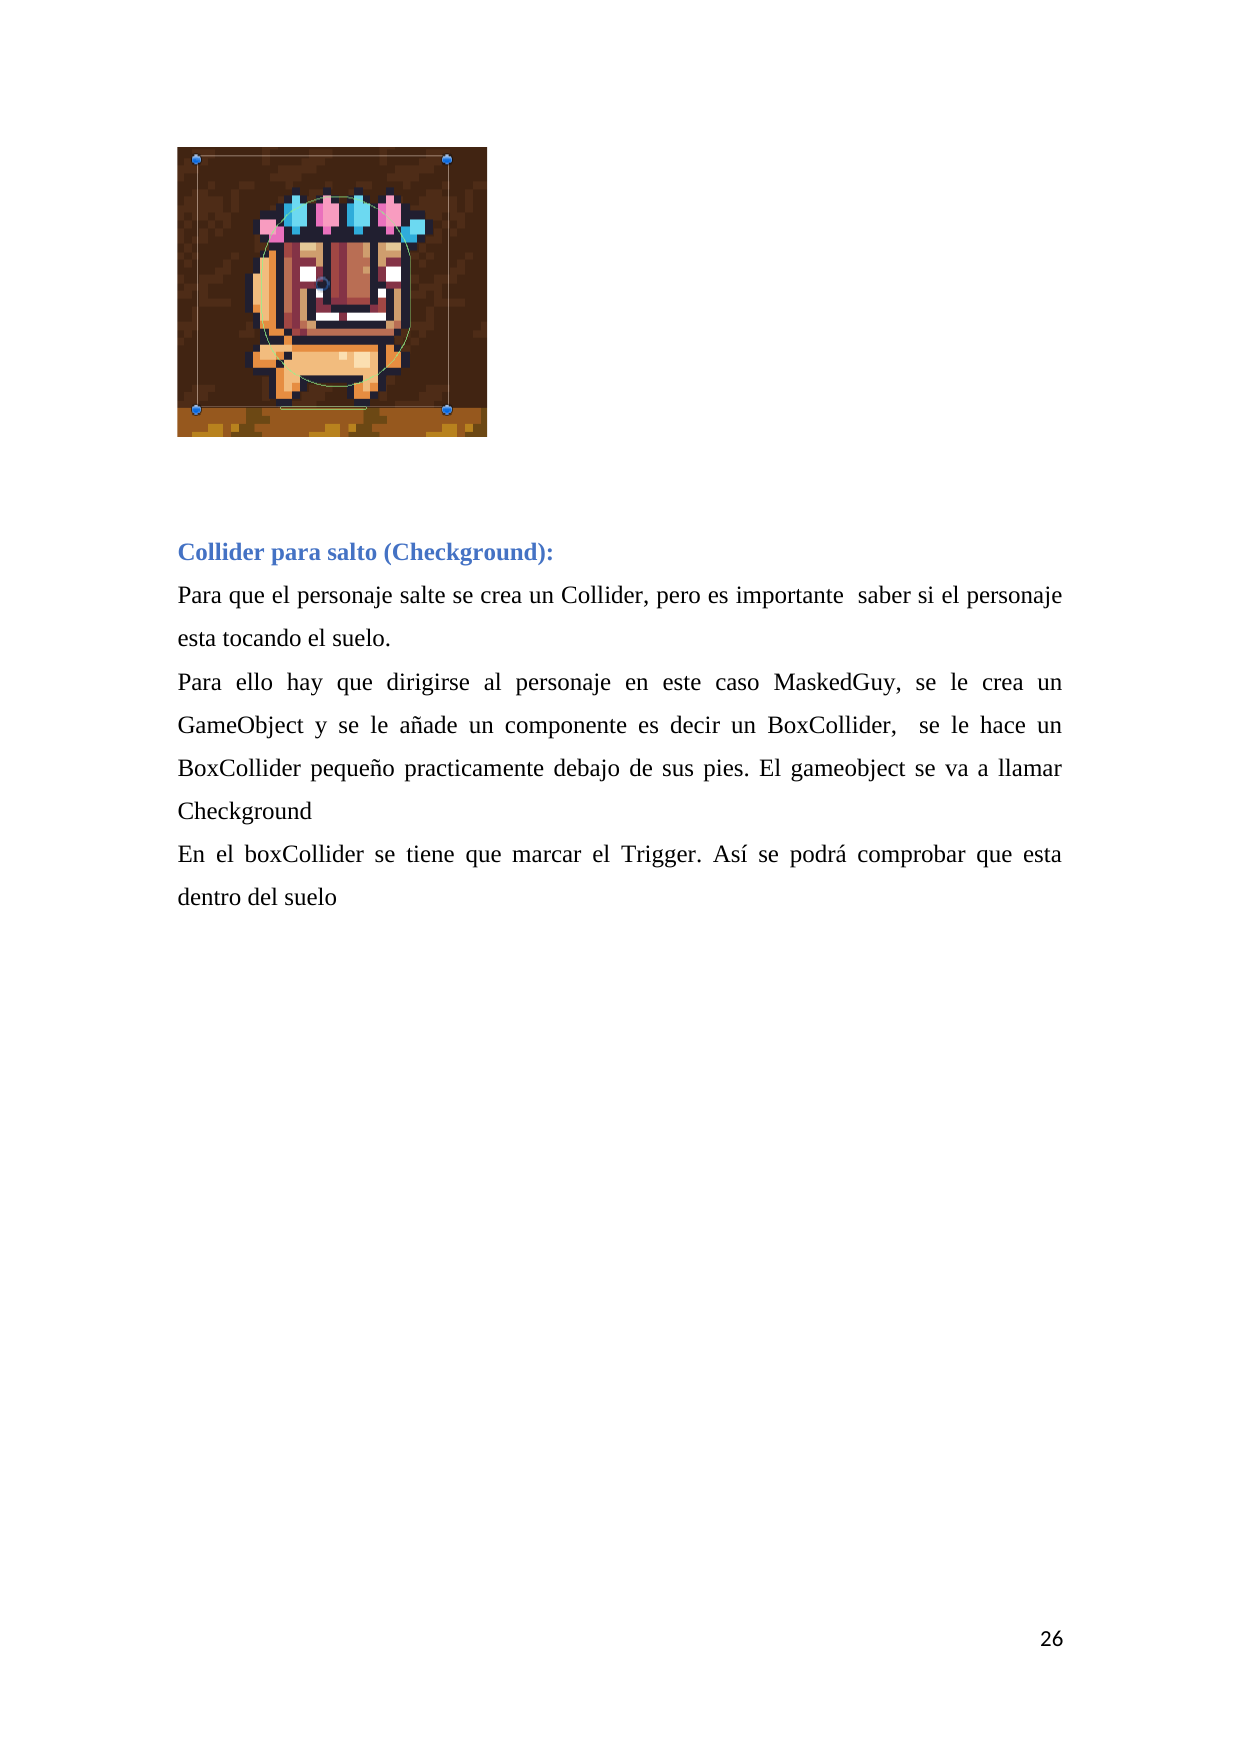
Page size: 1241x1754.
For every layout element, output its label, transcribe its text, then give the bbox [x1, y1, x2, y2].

picture [177, 147, 488, 437]
text En el boxCollider se tiene que marcar el Trigger. Así se podrá comprobar que esta dentro del suelo [177, 839, 1063, 911]
text Collider para salto (Checkground): [177, 537, 1063, 566]
text Para que el personaje salte se crea un Collider, pero es importante saber si el personaje esta tocando el suelo. [177, 580, 1063, 652]
text Para ello hay que dirigirse al personaje en este caso MaskedGuy, se le crea un GameObject y se le añade un componente es decir un BoxCollider, se le hace un BoxCollider pequeño practicamente debajo de sus pies. El gameobject se va a llamar Checkground [177, 667, 1063, 825]
